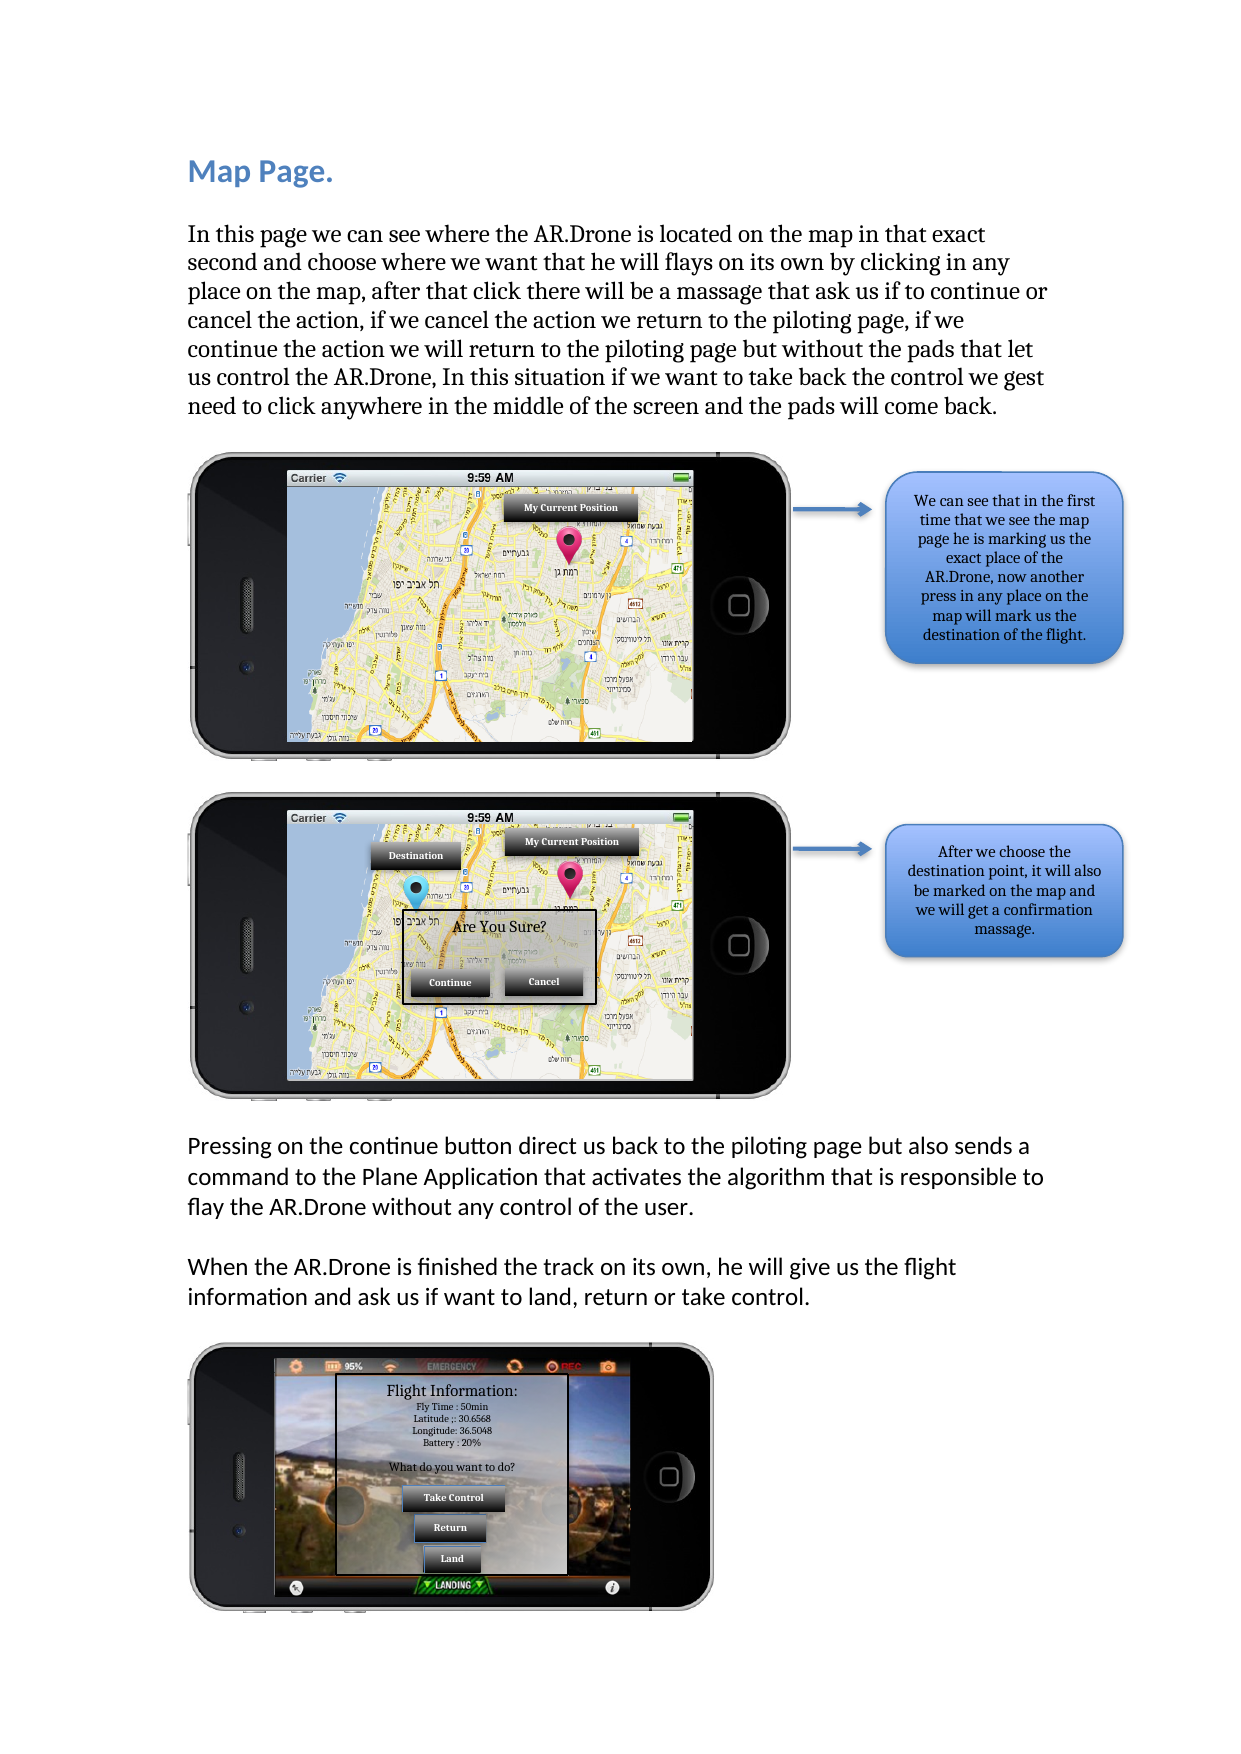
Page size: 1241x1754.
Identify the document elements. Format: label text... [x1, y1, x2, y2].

subtitle Map Page. [187, 150, 1053, 191]
picture [187, 790, 793, 1101]
text In this page we can see where the AR.Drone is located on the map in that exact second and choose where we want that he will flays on its own by clicking in any place on the map, after that click there will be a massage that ask us if to continue or cancel the action, if we cancel the action we return to the piloting page, if we continue the action we will return to the piloting page but without the pads that let us control the AR.Drone, In this situation if we want to take back the control we gest need to click anywhere in the middle of the screen and the pads will come back. [187, 219, 1053, 421]
text When the AR.Drone is finished the track on its own, he will give us the flight information and ask us if want to land, return or take control. [187, 1251, 1053, 1312]
picture [187, 1341, 716, 1613]
text Pressing on the continue button direct us back to the piloting page but also sends a command to the Plane Application that activates the algorithm that is responsible to flay the AR.Drone without any control of the user. [187, 1130, 1053, 1222]
picture [187, 450, 793, 761]
